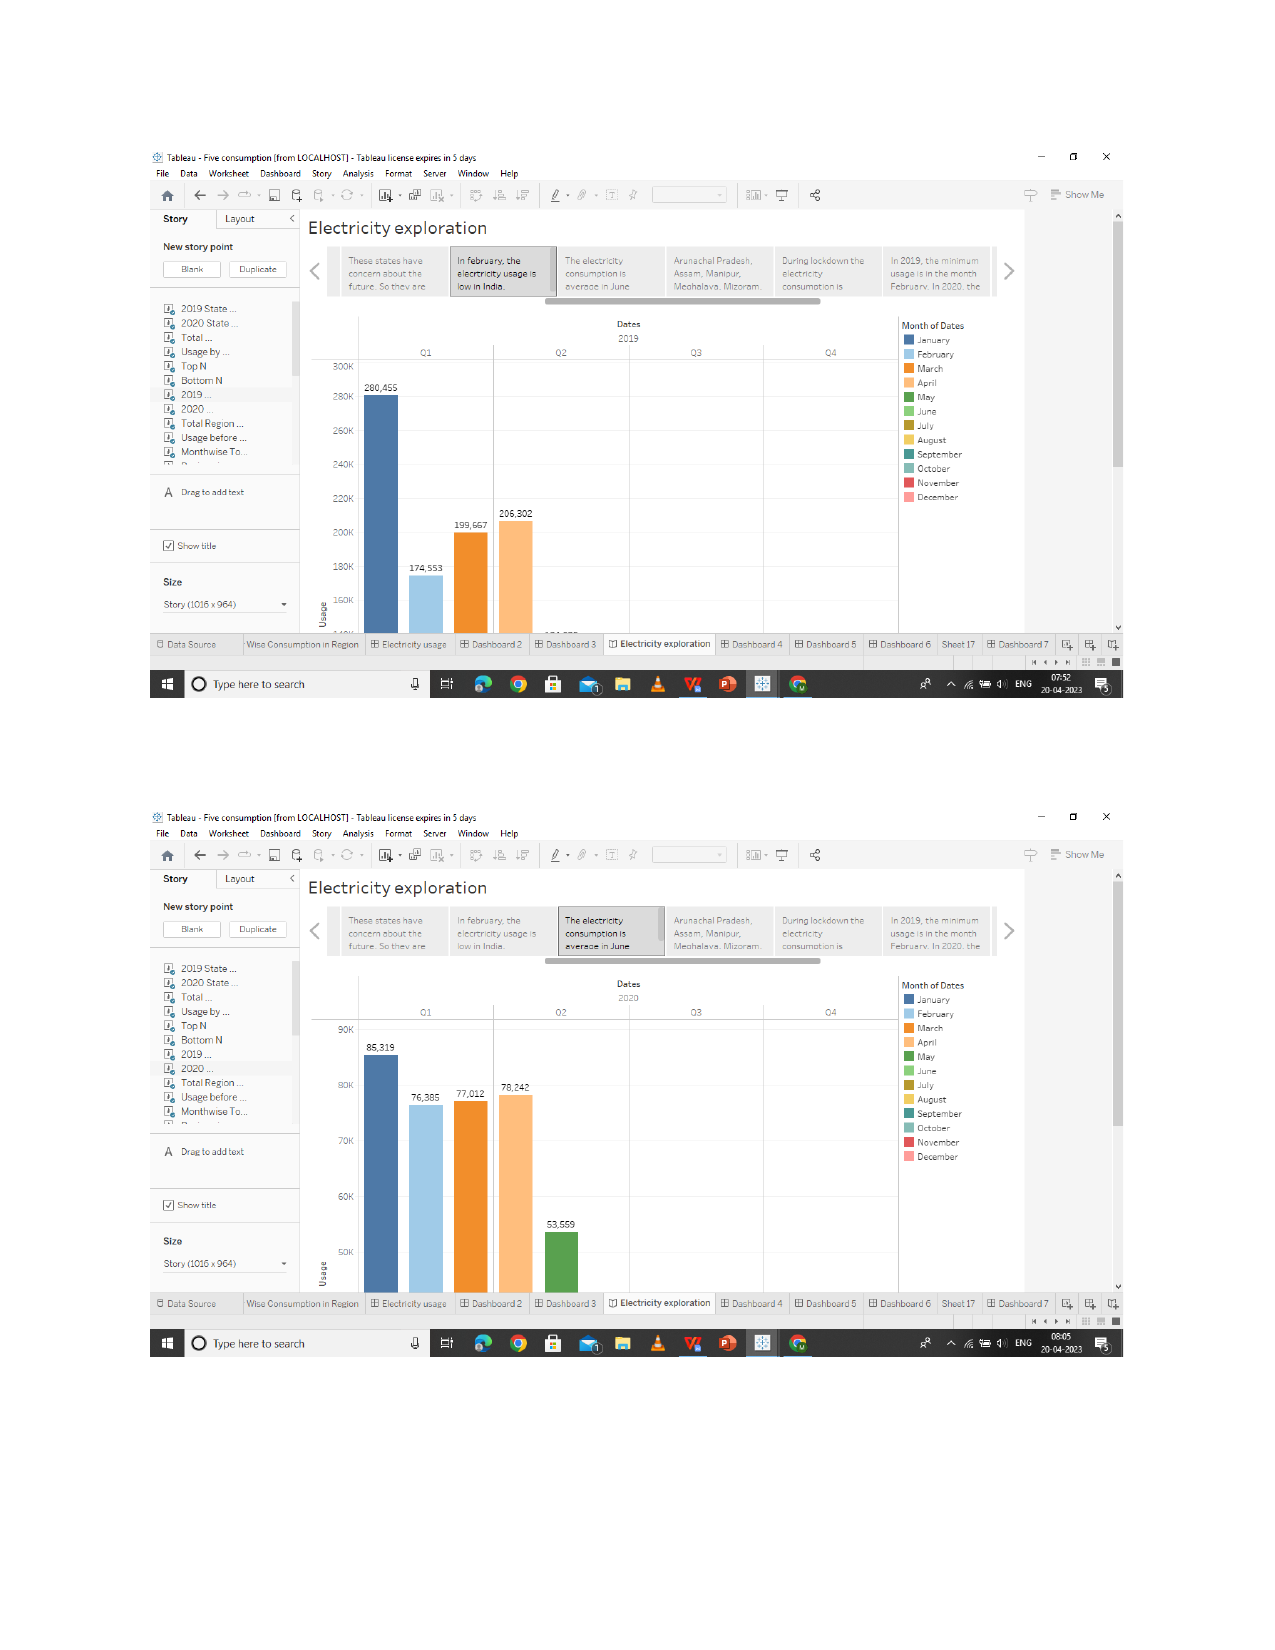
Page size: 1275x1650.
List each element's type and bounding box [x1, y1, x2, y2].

picture [150, 150, 1124, 698]
picture [150, 809, 1124, 1357]
